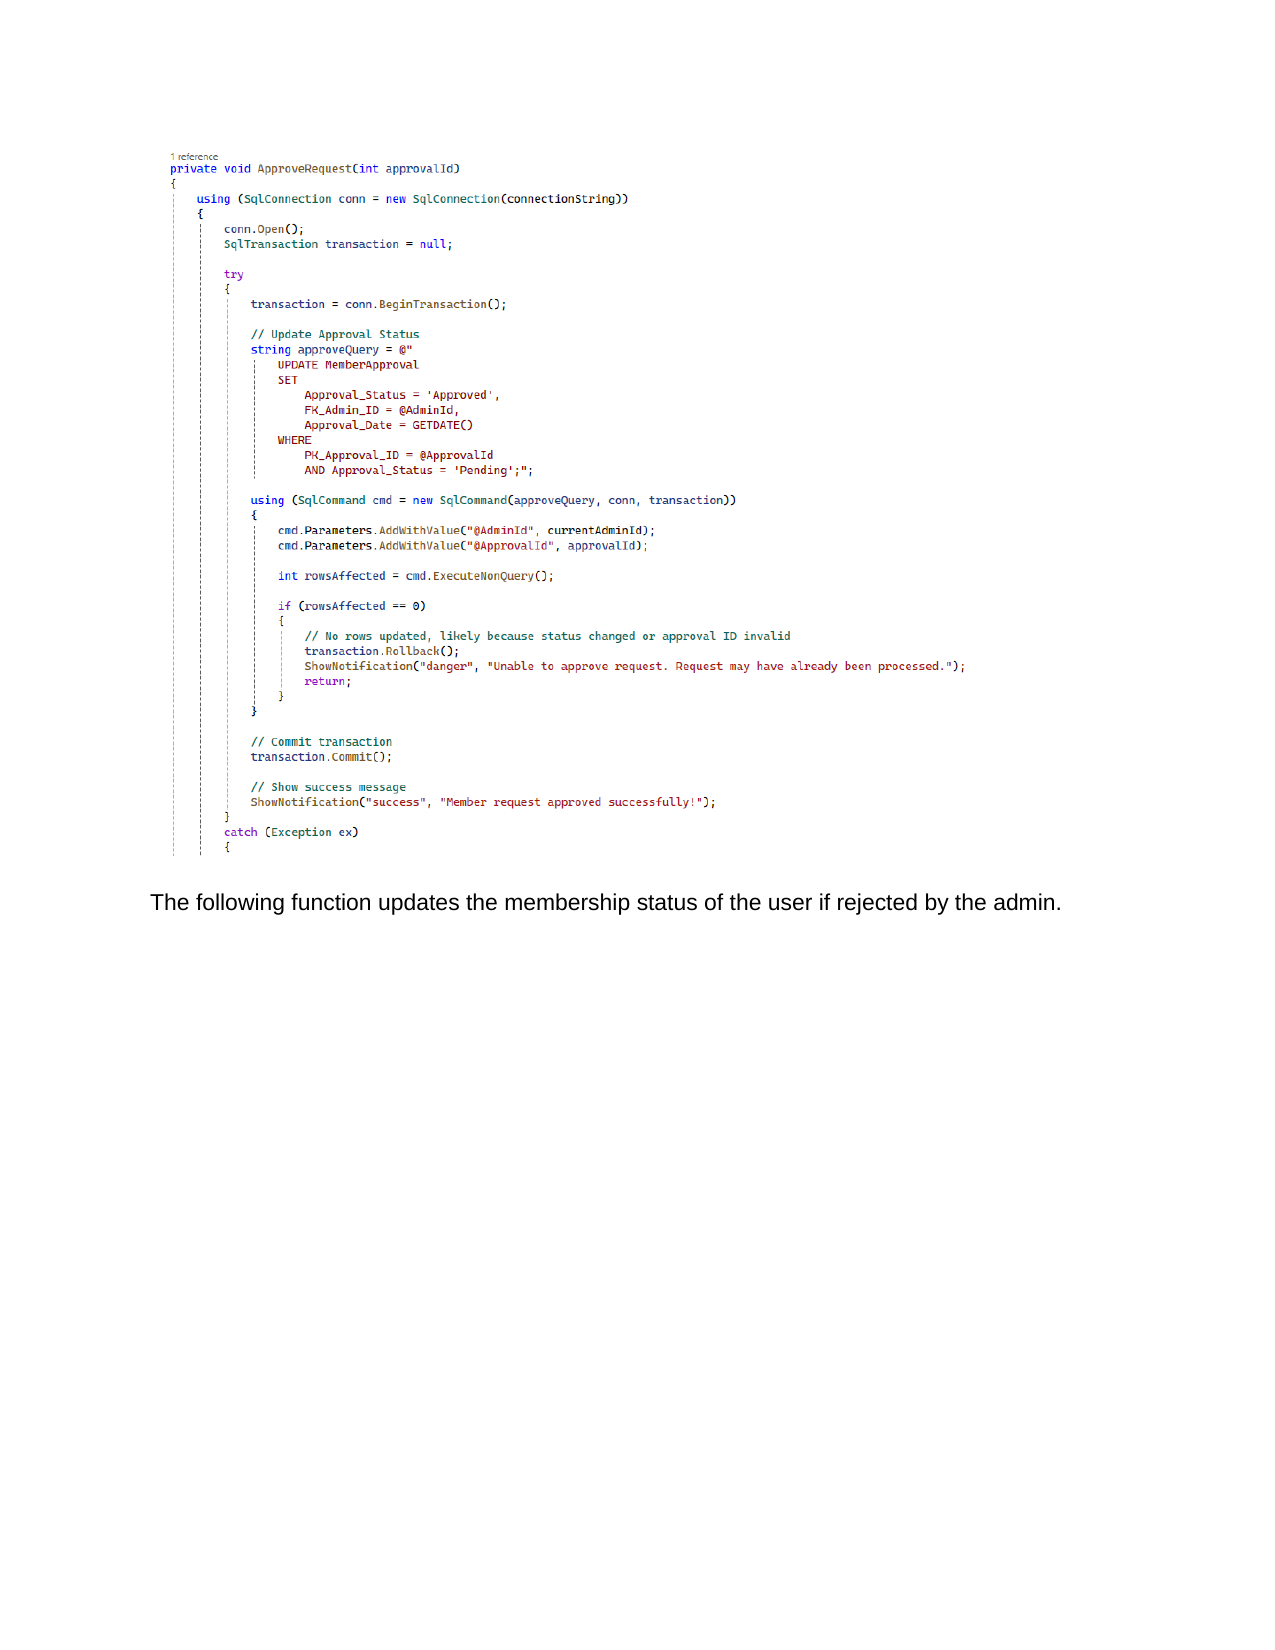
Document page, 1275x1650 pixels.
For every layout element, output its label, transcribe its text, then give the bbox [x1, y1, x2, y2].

text The following function updates the membership status of the user if rejected by the admin. [150, 889, 1125, 916]
picture [150, 150, 1125, 856]
